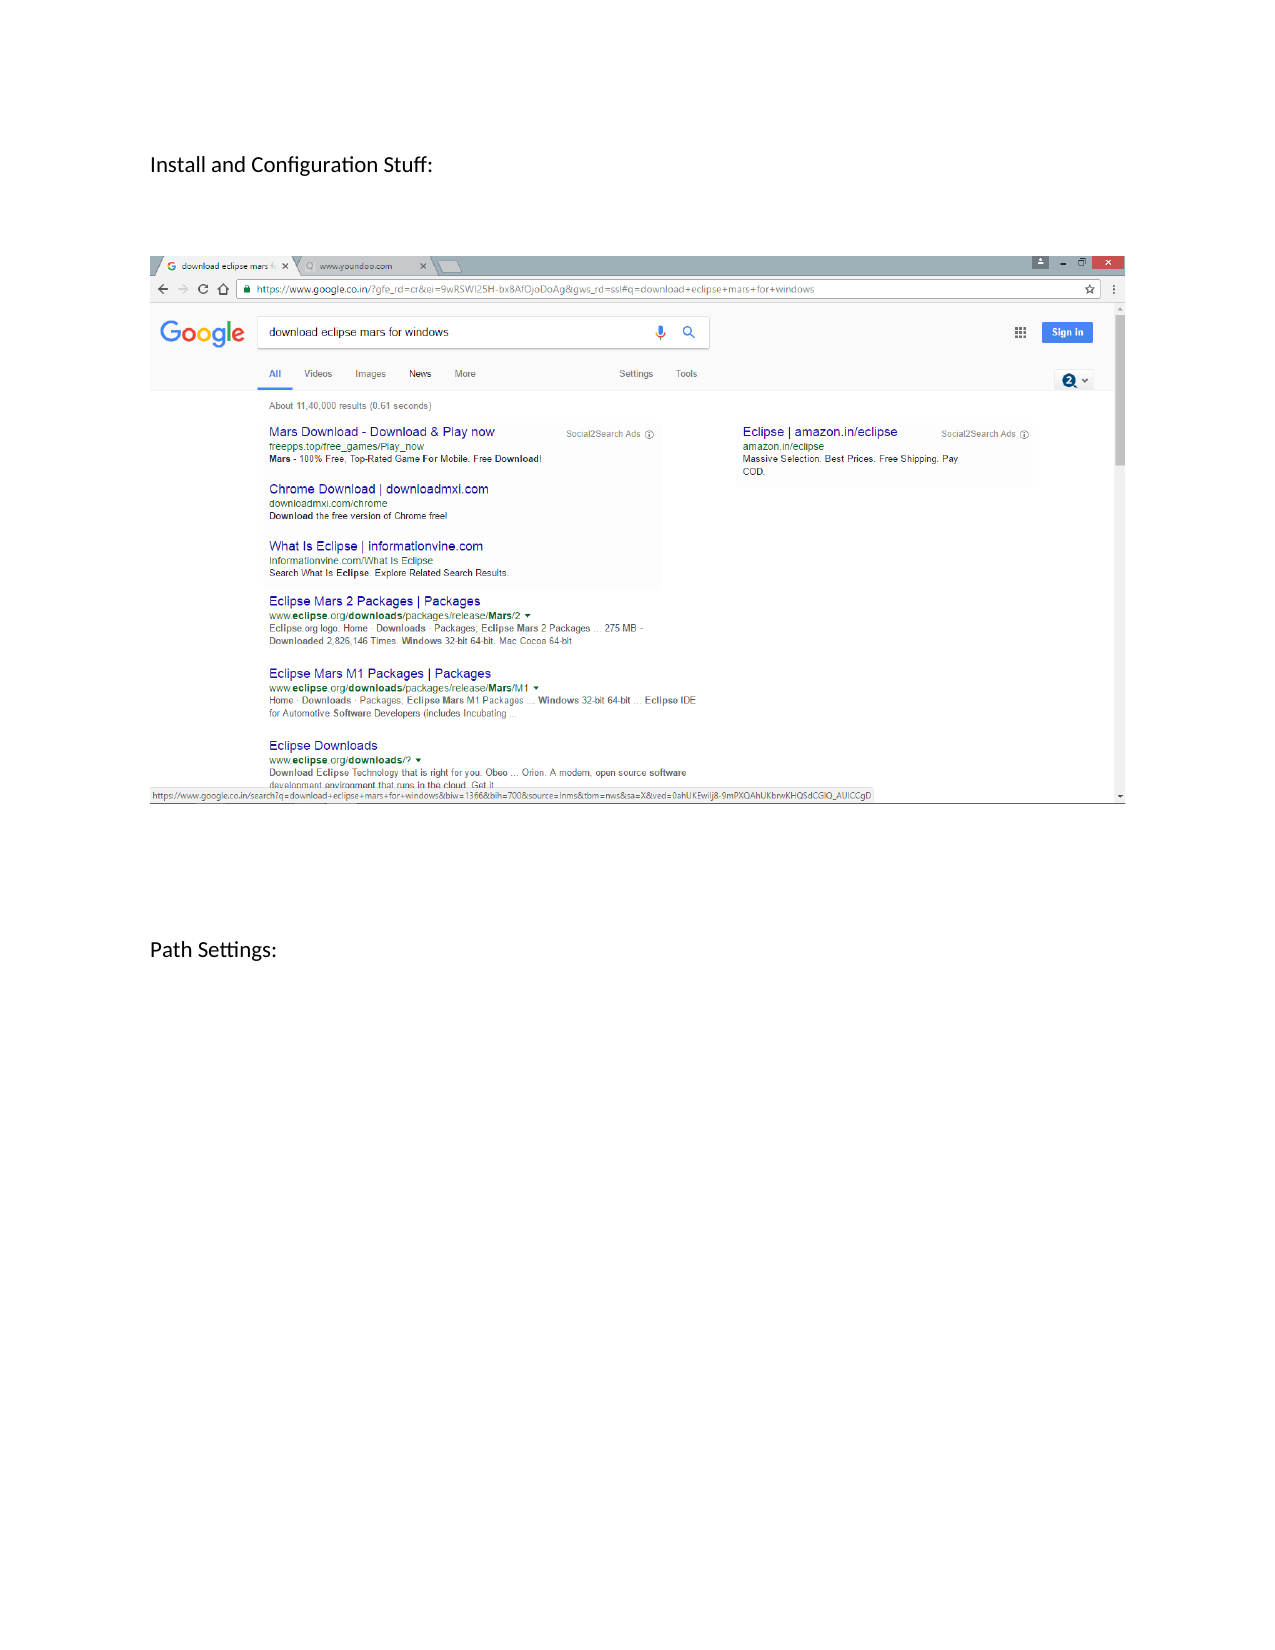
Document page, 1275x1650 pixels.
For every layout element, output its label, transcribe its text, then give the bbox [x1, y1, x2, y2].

picture [150, 256, 1125, 804]
text Install and Configuration Stuff: [150, 150, 1125, 178]
text Path Settings: [150, 935, 1125, 963]
